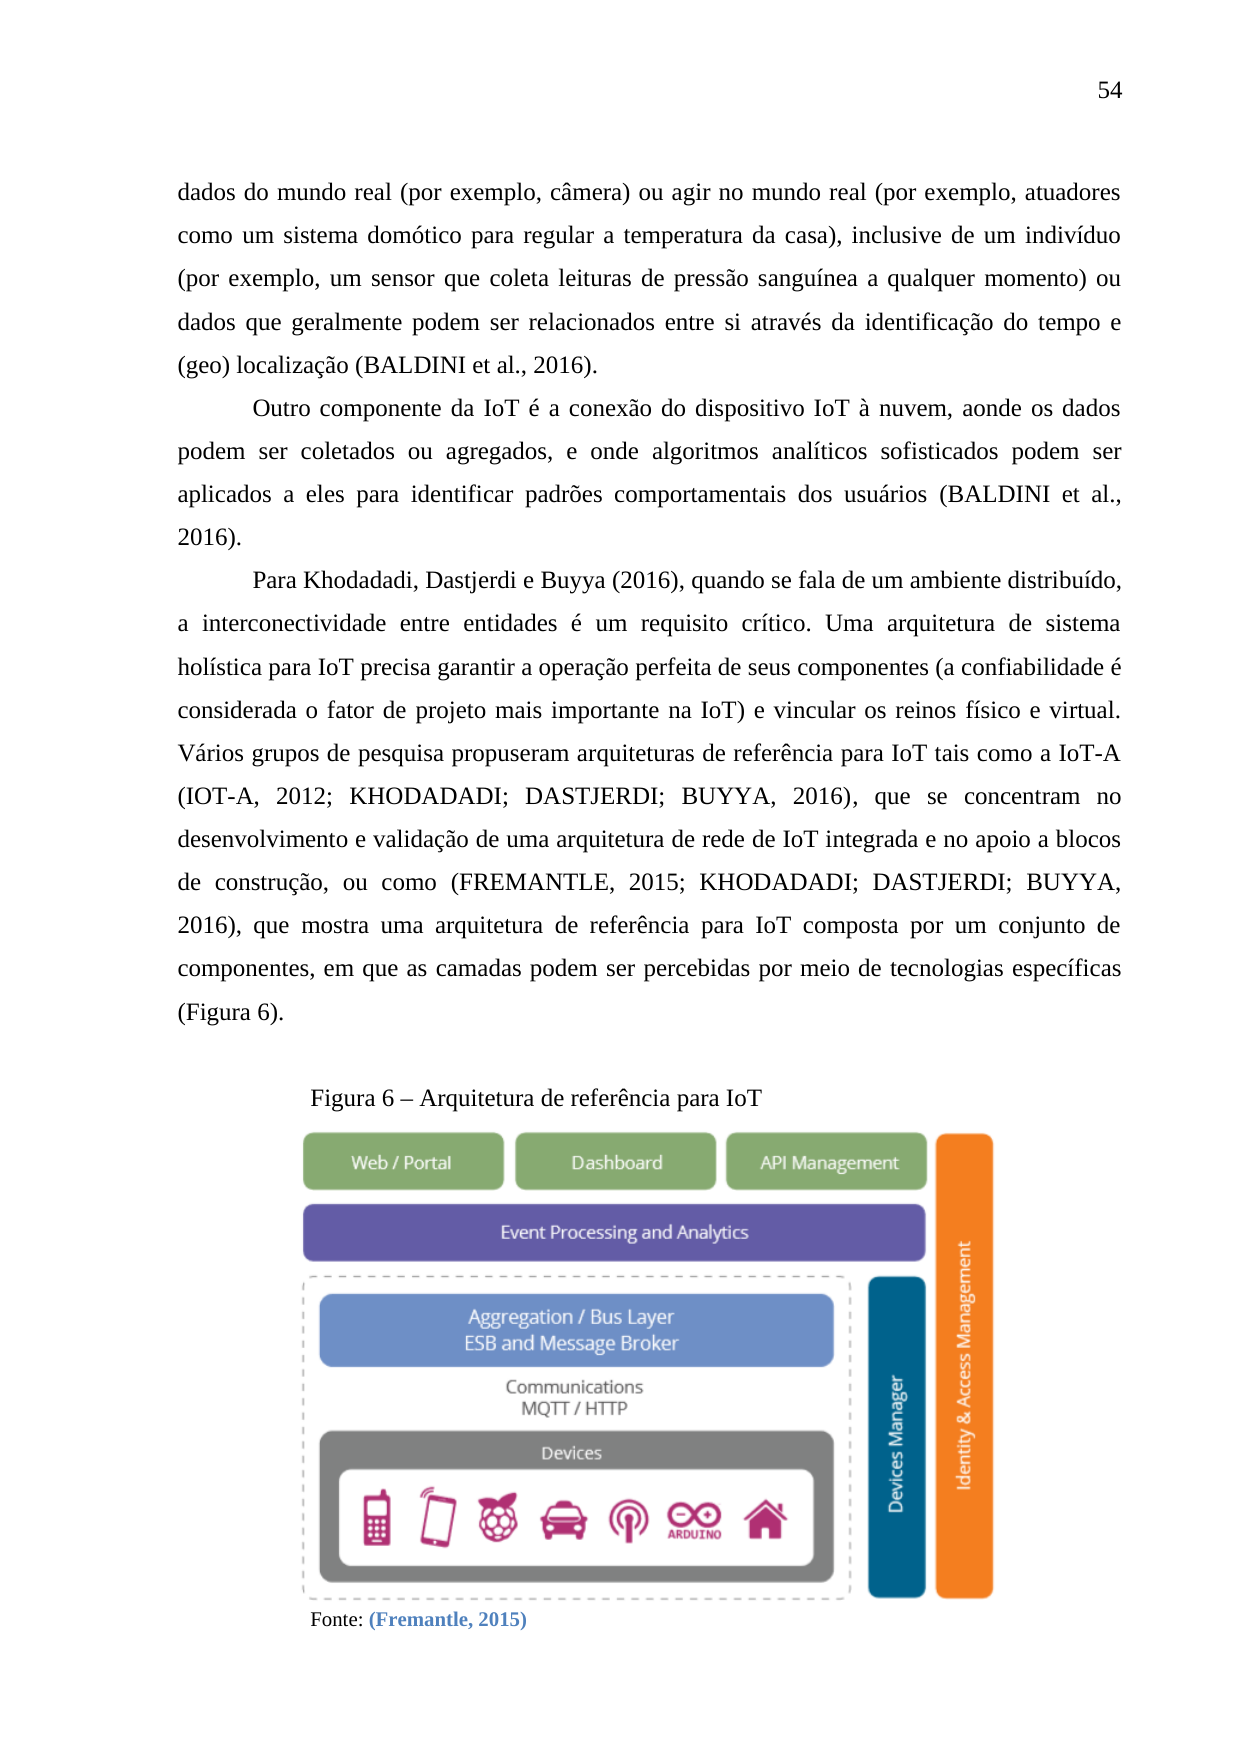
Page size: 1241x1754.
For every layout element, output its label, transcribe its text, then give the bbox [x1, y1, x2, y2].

picture [296, 1126, 1004, 1607]
text Outro componente da IoT é a conexão do dispositivo IoT à nuvem, aonde os dados podem ser coletados ou agregados, e onde algoritmos analíticos sofisticados podem ser aplicados a eles para identificar padrões comportamentais dos usuários. [177, 393, 1122, 551]
text Para Khodadadi, Dastjerdi e Buyya , quando se fala de um ambiente distribuído, a interconectividade entre entidades é um requisito crítico. Uma arquitetura de sistema holística para IoT precisa garantir a operação perfeita de seus componentes (a confiabilidade é considerada o fator de projeto mais importante na IoT) e vincular os reinos físico e virtual. Vários grupos de pesquisa propuseram arquiteturas de referência para IoT tais como a IoT-A , que se concentram no desenvolvimento e validação de uma arquitetura de rede de IoT integrada e no apoio a blocos de construção, ou como , que mostra uma arquitetura de referência para IoT composta por um conjunto de componentes, em que as camadas podem ser percebidas por meio de tecnologias específicas (Figura 6). [177, 565, 1122, 1025]
text Fonte: [177, 1607, 1122, 1631]
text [177, 177, 1122, 378]
